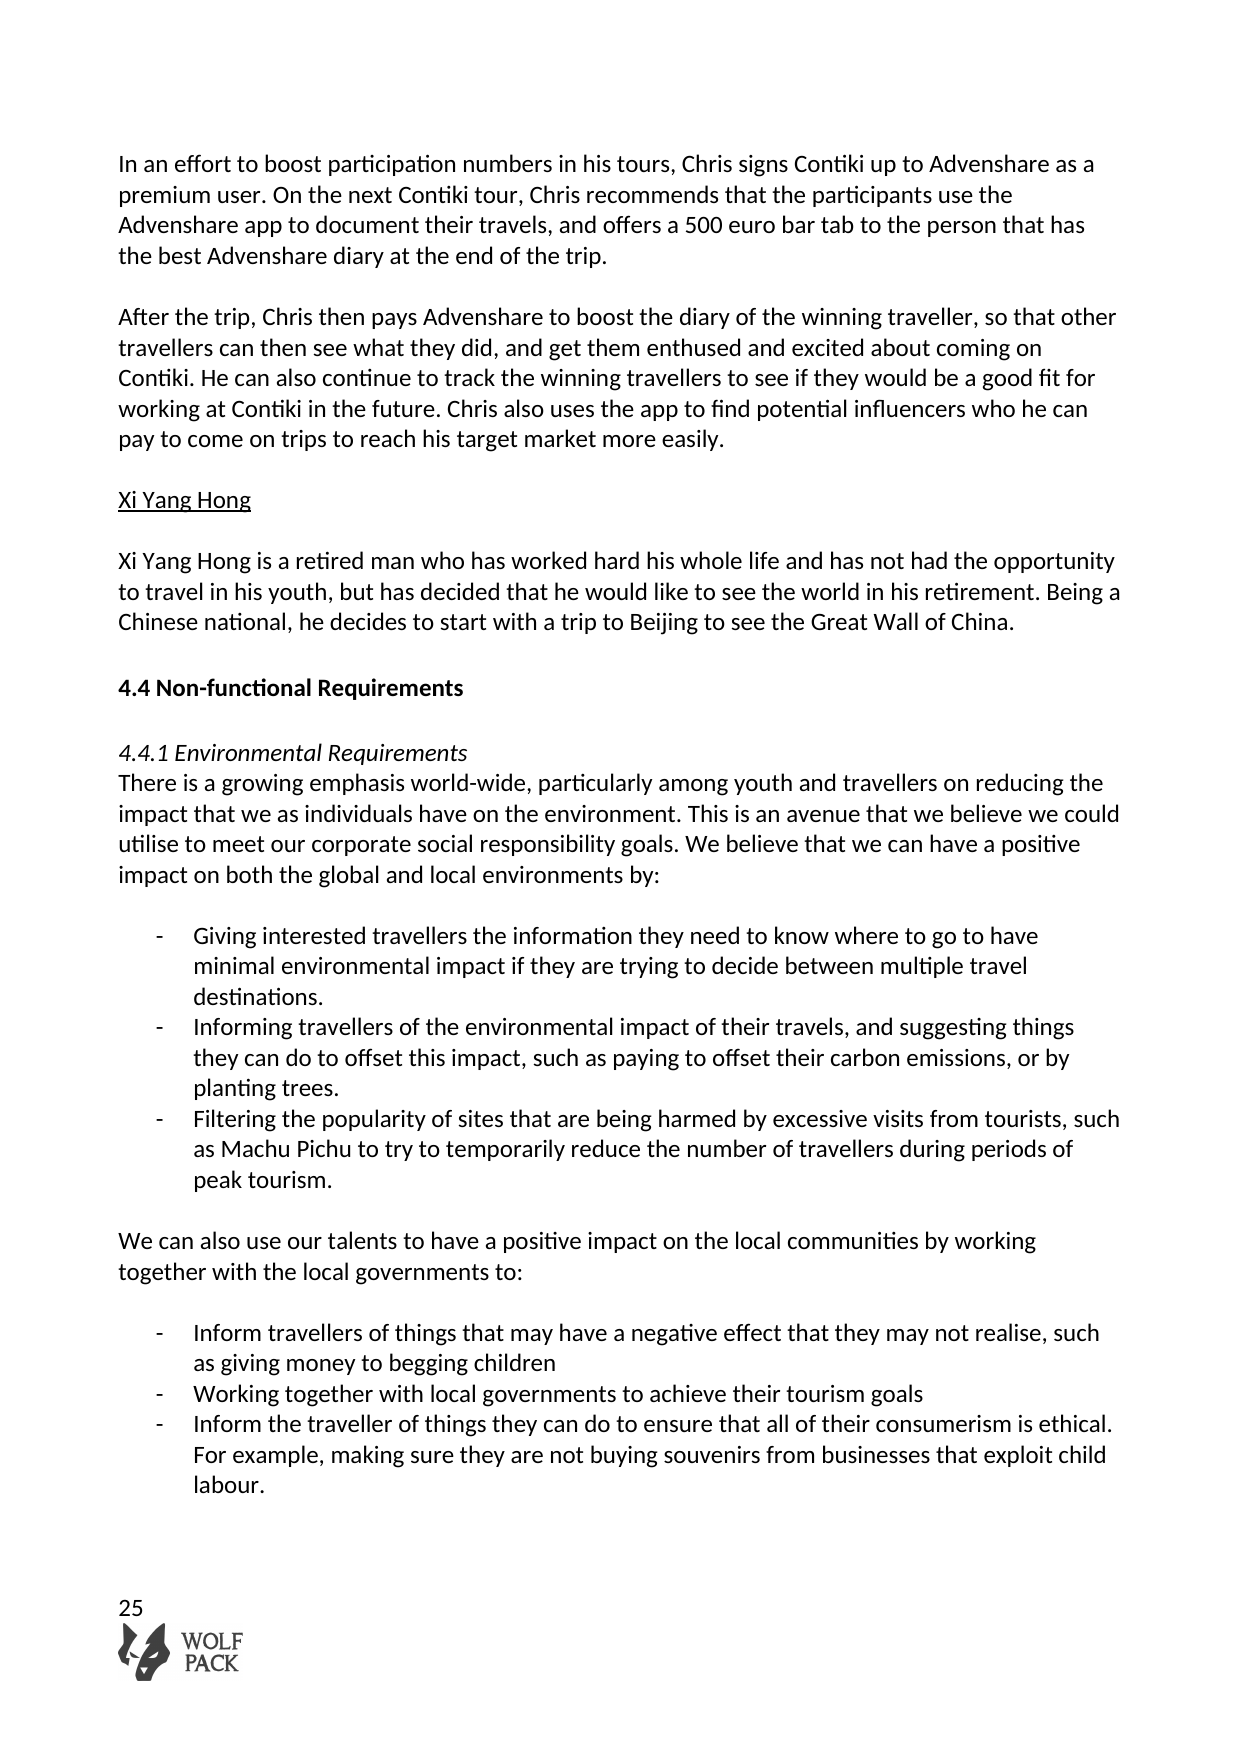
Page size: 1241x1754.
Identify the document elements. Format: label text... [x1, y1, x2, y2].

list Informing travellers of the environmental impact of their travels, and suggesting things they can do to offset this impact, such as paying to offset their carbon emissions, or by planting trees. [156, 1012, 1122, 1103]
text Xi Yang Hong [118, 484, 1122, 515]
list Inform the traveller of things they can do to ensure that all of their consumerism is ethical. For example, making sure they are not buying souvenirs from businesses that exploit child labour. [156, 1408, 1122, 1500]
subtitle 4.4.1 Environmental Requirements [118, 737, 1122, 767]
text There is a growing emphasis world-wide, particularly among youth and travellers on reducing the impact that we as individuals have on the environment. This is an avenue that we believe we could utilise to meet our corporate social responsibility goals. We believe that we can have a positive impact on both the global and local environments by: [118, 767, 1122, 889]
list Working together with local governments to achieve their tourism goals [156, 1378, 1122, 1408]
text In an effort to boost participation numbers in his tours, Chris signs Contiki up to Advenshare as a premium user. On the next Contiki tour, Chris recommends that the participants use the Advenshare app to document their travels, and offers a 500 euro bar tab to the person that has the best Advenshare diary at the end of the trip. [118, 149, 1122, 271]
subtitle 4.4 Non-functional Requirements [118, 672, 1122, 702]
text We can also use our talents to have a positive impact on the local communities by working together with the local governments to: [118, 1225, 1122, 1286]
picture [118, 1623, 243, 1681]
list Inform travellers of things that may have a negative effect that they may not realise, such as giving money to begging children [156, 1317, 1122, 1378]
list Giving interested travellers the information they need to know where to go to have minimal environmental impact if they are trying to decide between multiple travel destinations. [156, 920, 1122, 1012]
text After the trip, Chris then pays Advenshare to boost the diary of the winning traveller, so that other travellers can then see what they did, and get them enthused and excited about coming on Contiki. He can also continue to track the winning travellers to see if they would be a good fit for working at Contiki in the future. Chris also uses the app to find potential influencers who he can pay to come on trips to reach his target market more easily. [118, 301, 1122, 454]
text Xi Yang Hong is a retired man who has worked hard his whole life and has not had the opportunity to travel in his youth, but has decided that he would like to see the world in his retirement. Being a Chinese national, he decides to start with a trip to Beijing to see the Great Wall of China. [118, 545, 1122, 637]
list Filtering the popularity of sites that are being harmed by excessive visits from tourists, such as Machu Pichu to try to temporarily reduce the number of travellers during periods of peak tourism. [156, 1103, 1122, 1195]
